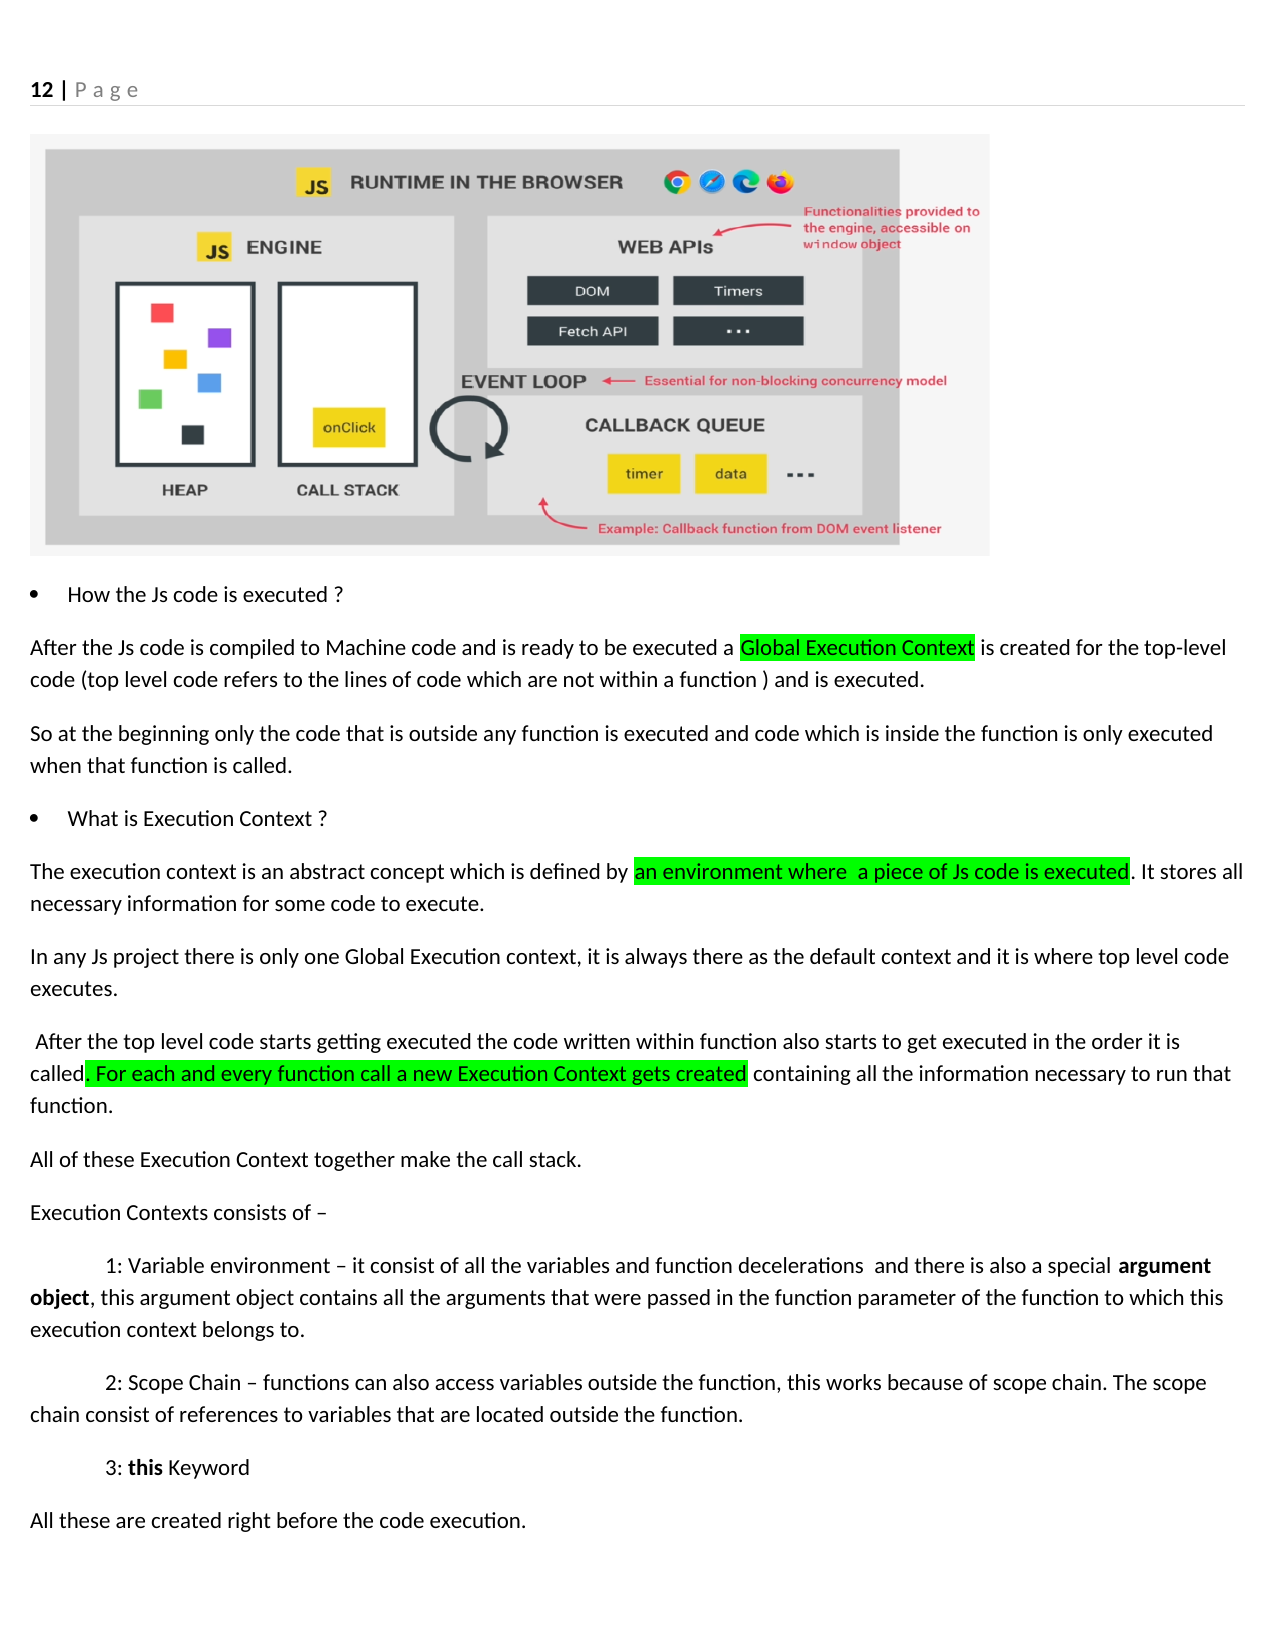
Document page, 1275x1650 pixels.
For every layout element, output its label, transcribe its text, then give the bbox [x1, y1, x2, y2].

text All of these Execution Context together make the call stack. [30, 1145, 1245, 1173]
picture [30, 134, 990, 556]
list How the Js code is executed ? [30, 580, 1245, 608]
text After the Js code is compiled to Machine code and is ready to be executed a Global Execution Context is created for the top-level code (top level code refers to the lines of code which are not within a function ) and is executed. [30, 633, 1245, 694]
text The execution context is an abstract concept which is defined by an environment where a piece of Js code is executed. It stores all necessary information for some code to execute. [30, 857, 1245, 917]
text In any Js project there is only one Global Execution context, it is always there as the default context and it is where top level code executes. [30, 942, 1245, 1002]
text Execution Contexts consists of – [30, 1198, 1245, 1226]
text All these are created right before the code execution. [30, 1506, 1245, 1534]
text 3: this Keyword [30, 1453, 1245, 1481]
text 2: Scope Chain – functions can also access variables outside the function, this works because of scope chain. The scope chain consist of references to variables that are located outside the function. [30, 1368, 1245, 1428]
list What is Execution Context ? [30, 804, 1245, 832]
text So at the beginning only the code that is outside any function is executed and code which is inside the function is only executed when that function is called. [30, 719, 1245, 779]
text 1: Variable environment – it consist of all the variables and function decelerations and there is also a special argument object, this argument object contains all the arguments that were passed in the function parameter of the function to which this execution context belongs to. [30, 1251, 1245, 1343]
text After the top level code starts getting executed the code written within function also starts to get executed in the order it is called. For each and every function call a new Execution Context gets created containing all the information necessary to run that function. [30, 1027, 1245, 1120]
